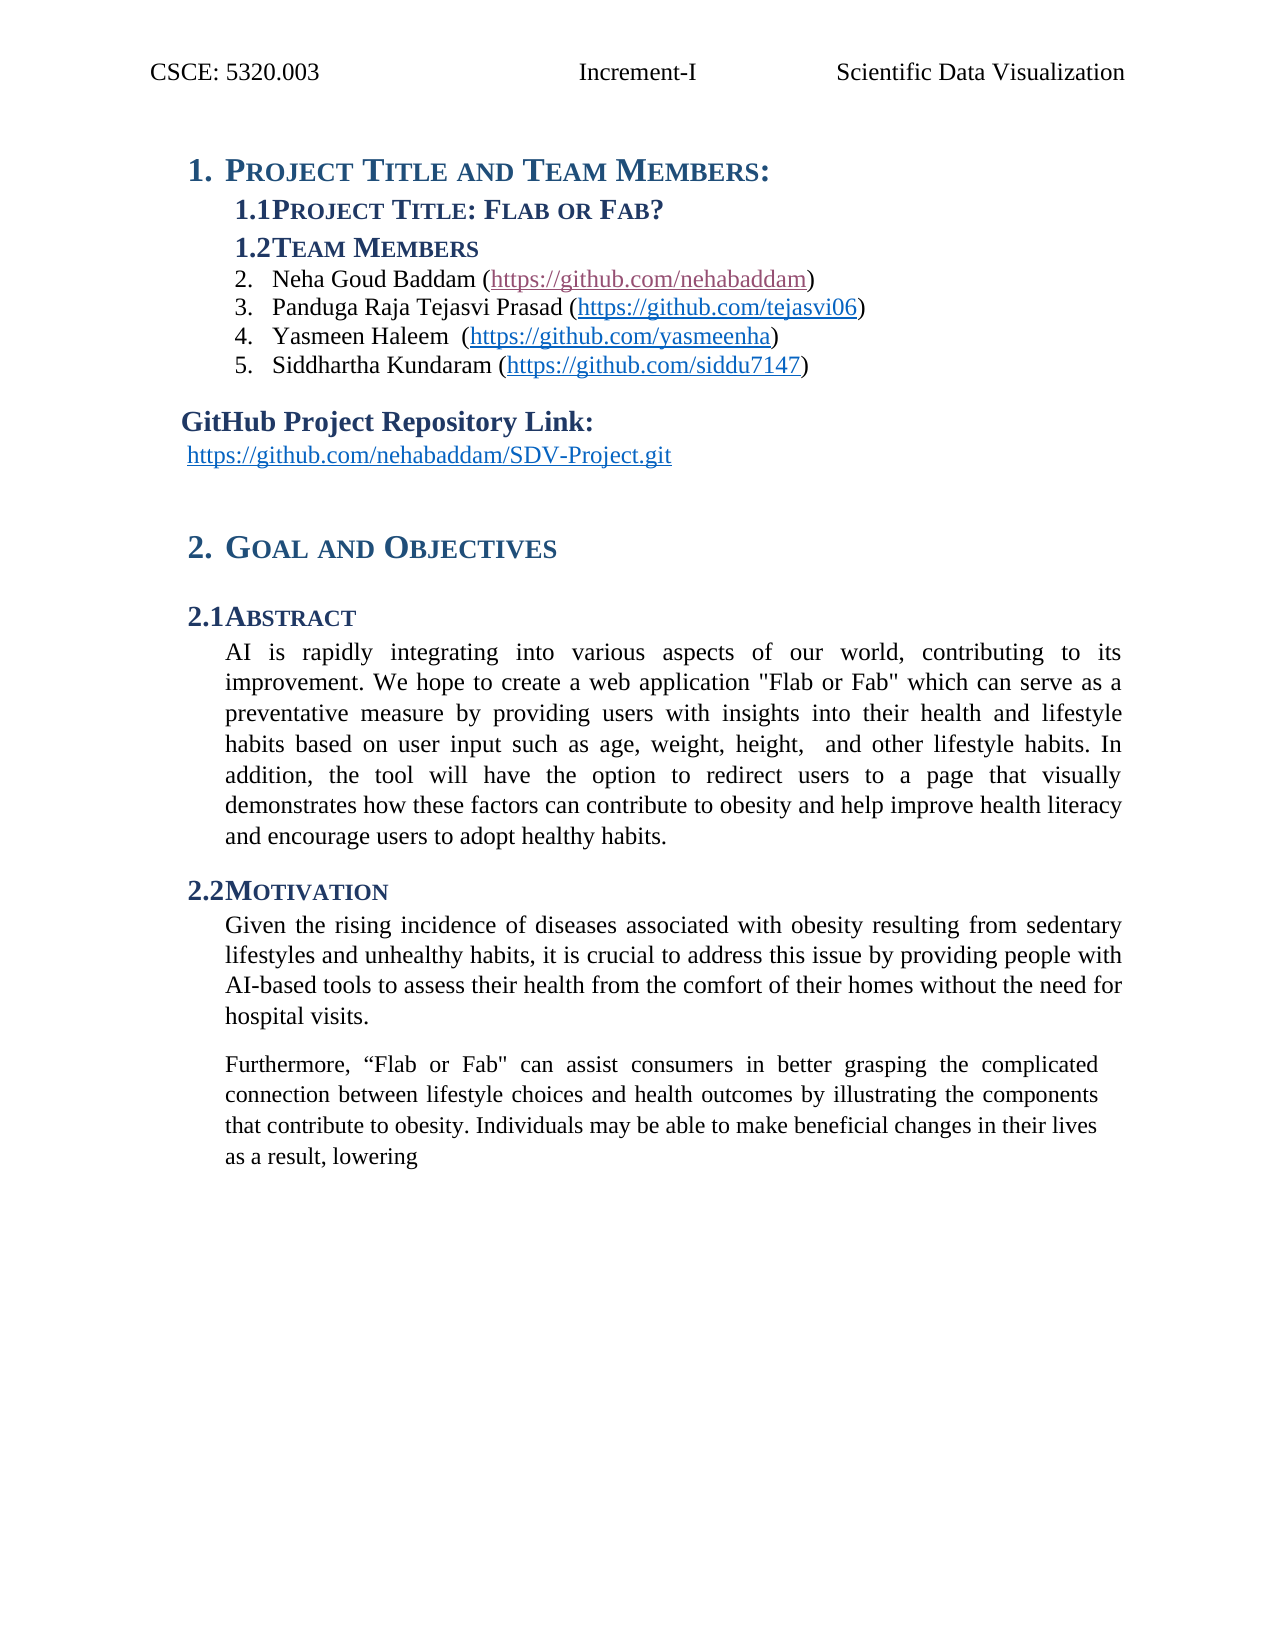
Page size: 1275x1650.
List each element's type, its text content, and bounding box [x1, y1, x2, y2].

text https://github.com/nehabaddam/SDV-Project.git [187, 440, 1125, 468]
text Furthermore, “Flab or Fab" can assist consumers in better grasping the complicated connection between lifestyle choices and health outcomes by illustrating the components that contribute to obesity. Individuals may be able to make beneficial changes in their lives as a result, lowering [225, 1050, 1100, 1170]
text Given the rising incidence of diseases associated with obesity resulting from sedentary lifestyles and unhealthy habits, it is crucial to address this issue by providing people with AI-based tools to assess their health from the comfort of their homes without the need for hospital visits. [225, 910, 1123, 1029]
subtitle Project Title: Flab or Fab? [234, 192, 1125, 226]
subtitle Goal and Objectives [187, 527, 1125, 566]
subtitle Project Title and Team Members: [187, 150, 1125, 188]
list Siddhartha Kundaram (https://github.com/siddu7147) [234, 350, 1125, 379]
subtitle Motivation [187, 873, 1125, 907]
subtitle Abstract [187, 599, 1125, 633]
text GitHub Project Repository Link: [181, 404, 1125, 438]
list Yasmeen Haleem (https://github.com/yasmeenha) [234, 321, 1125, 350]
text AI is rapidly integrating into various aspects of our world, contributing to its improvement. We hope to create a web application "Flab or Fab" which can serve as a preventative measure by providing users with insights into their health and lifestyle habits based on user input such as age, weight, height, and other lifestyle habits. In addition, the tool will have the option to redirect users to a page that visually demonstrates how these factors can contribute to obesity and help improve health literacy and encourage users to adopt healthy habits. [225, 637, 1123, 850]
list Panduga Raja Tejasvi Prasad (https://github.com/tejasvi06) [234, 292, 1125, 321]
subtitle Team Members [234, 230, 1125, 264]
list Neha Goud Baddam (https://github.com/nehabaddam) [234, 264, 1125, 292]
